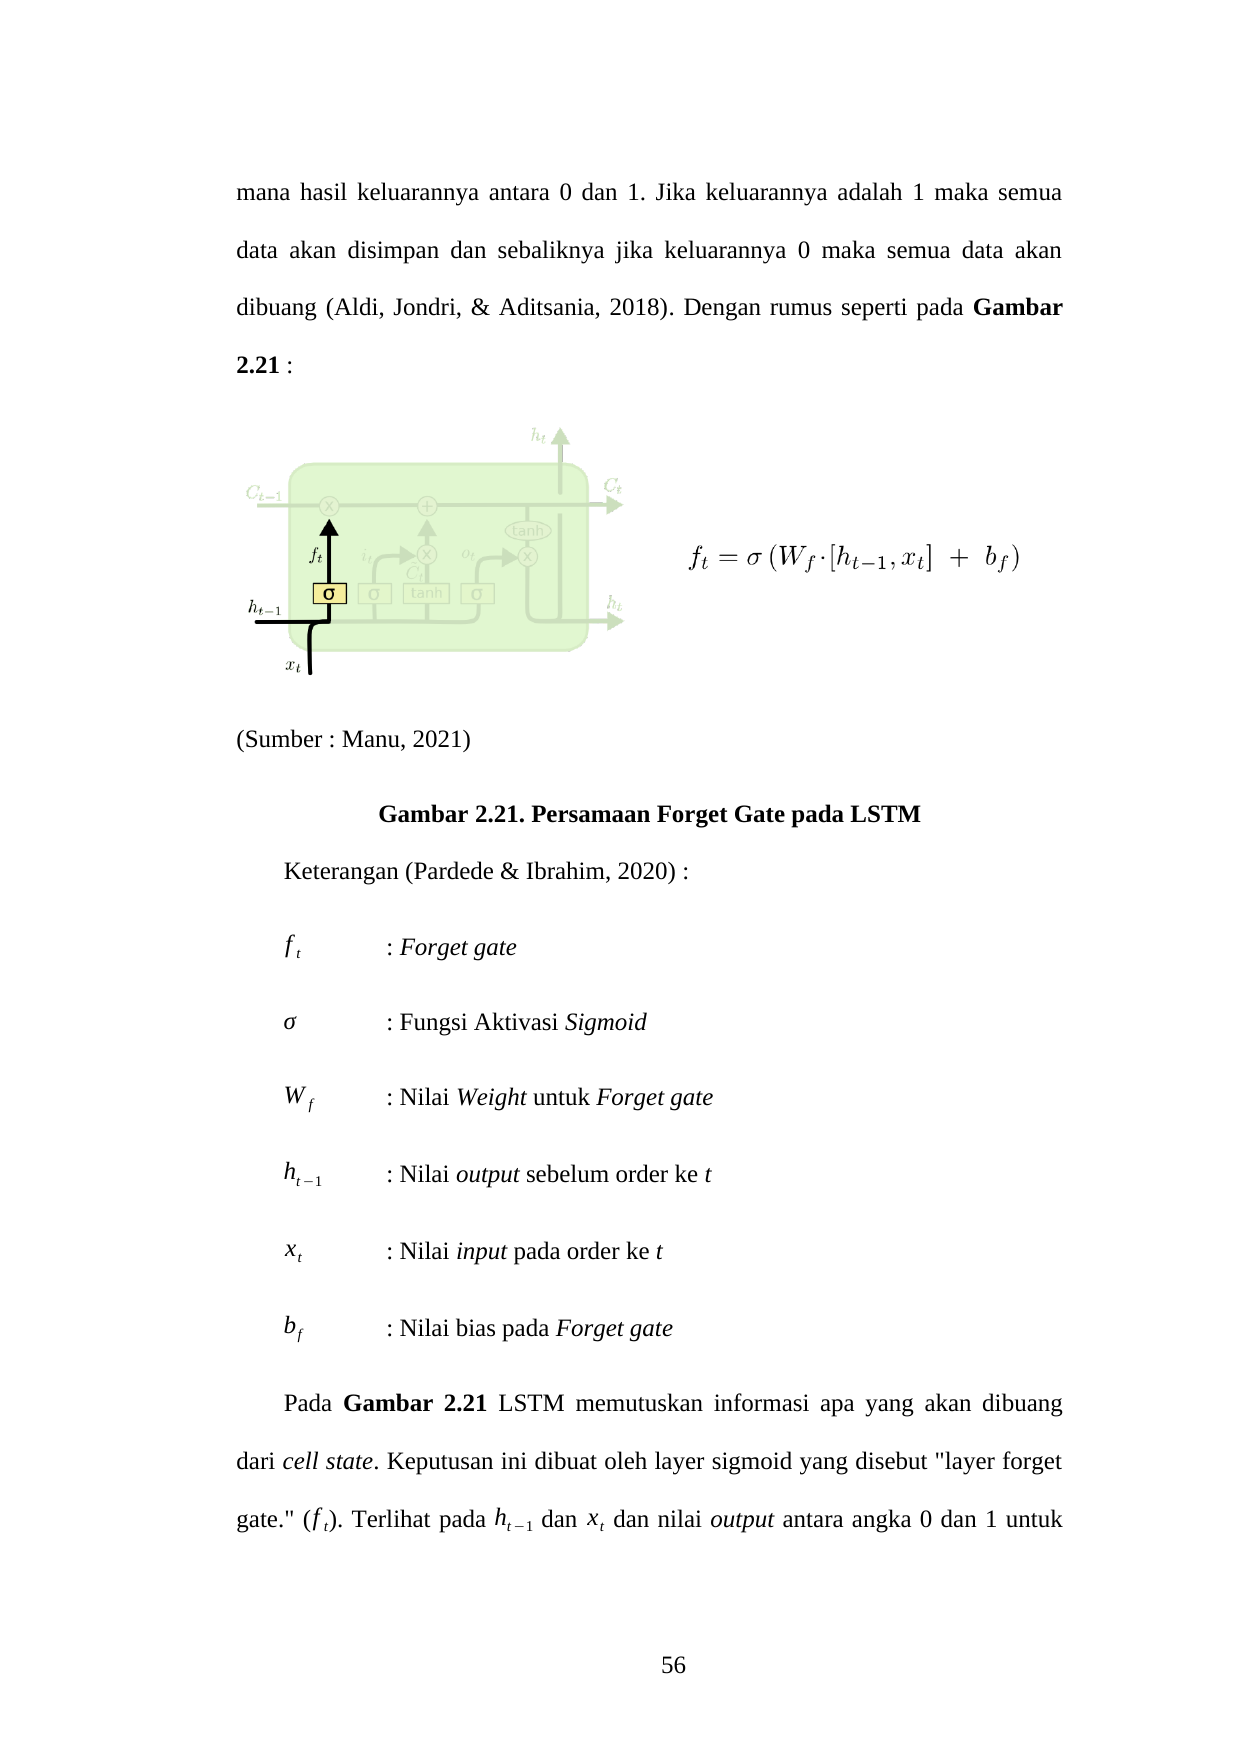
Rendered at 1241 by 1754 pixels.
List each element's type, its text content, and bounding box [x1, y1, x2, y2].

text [236, 177, 1063, 378]
text Gambar 2.21. Persamaan Forget Gate pada LSTM [236, 799, 1063, 827]
text : Nilai bias pada Forget gate [283, 1312, 1063, 1343]
text : Forget gate [283, 930, 1063, 962]
text Keterangan : [236, 856, 1063, 885]
text : Fungsi Aktivasi Sigmoid [283, 1007, 1063, 1036]
text : Nilai Weight untuk Forget gate [283, 1081, 1063, 1113]
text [236, 1388, 1063, 1535]
text : Nilai input pada order ke t [283, 1235, 1063, 1266]
text : Nilai output sebelum order ke t [283, 1158, 1063, 1189]
picture [236, 423, 1063, 679]
